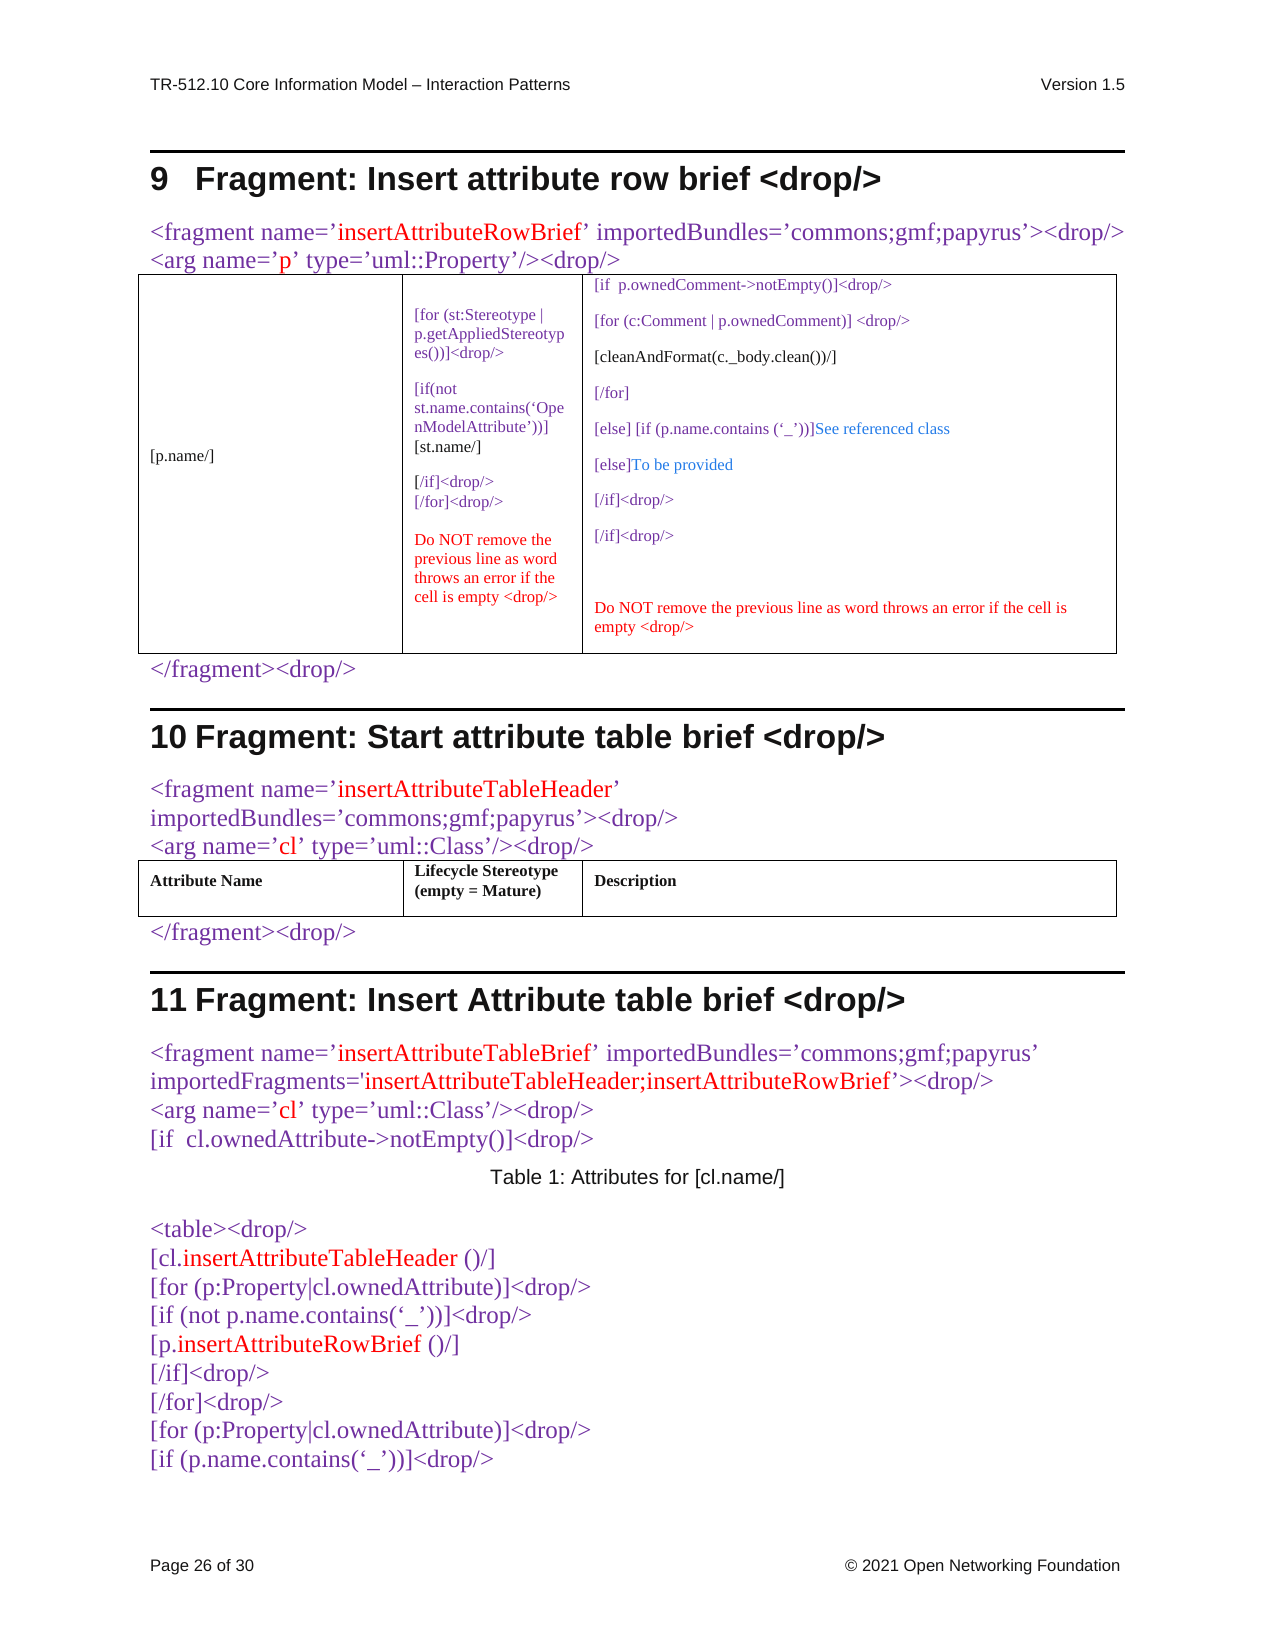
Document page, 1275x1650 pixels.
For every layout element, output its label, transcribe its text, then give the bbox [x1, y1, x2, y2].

text <fragment name=’insertAttributeTableHeader’ importedBundles=’commons;gmf;papyrus’><drop/> <arg name=’cl’ type=’uml::Class’/><drop/> [150, 774, 1125, 860]
text [if (p.name.contains(‘_’))]<drop/> [150, 1444, 1125, 1473]
table_header Lifecycle Stereotype (empty = Mature) [404, 861, 582, 916]
subtitle Fragment: Insert attribute row brief <drop/> [150, 153, 1125, 198]
subtitle Fragment: Insert Attribute table brief <drop/> [150, 974, 1125, 1019]
text <table><drop/> [150, 1214, 1125, 1243]
text <fragment name=’insertAttributeTableBrief’ importedBundles=’commons;gmf;papyrus’ importedFragments='insertAttributeTableHeader;insertAttributeRowBrief’><drop/> <arg name=’cl’ type=’uml::Class’/><drop/> [if cl.ownedAttribute->notEmpty()]<drop/> [150, 1038, 1125, 1153]
text [cl.insertAttributeTableHeader ()/] [150, 1243, 1125, 1272]
table_header [p.name/] [139, 275, 402, 653]
text <fragment name=’insertAttributeRowBrief’ importedBundles=’commons;gmf;papyrus’><drop/> <arg name=’p’ type=’uml::Property’/><drop/> [150, 217, 1125, 274]
text [/if]<drop/> [150, 1358, 1125, 1387]
text [p.insertAttributeRowBrief ()/] [150, 1329, 1125, 1358]
subtitle Fragment: Start attribute table brief <drop/> [150, 711, 1125, 755]
table_header Attribute Name [139, 861, 403, 916]
text [if (not p.name.contains(‘_’))]<drop/> [150, 1300, 1125, 1329]
table_header Description [583, 861, 1116, 916]
text [for (p:Property|cl.ownedAttribute)]<drop/> [150, 1272, 1125, 1300]
text [/for]<drop/> [150, 1387, 1125, 1415]
text [for (p:Property|cl.ownedAttribute)]<drop/> [150, 1415, 1125, 1444]
text </fragment><drop/> [150, 654, 1125, 682]
text </fragment><drop/> [150, 917, 1125, 946]
